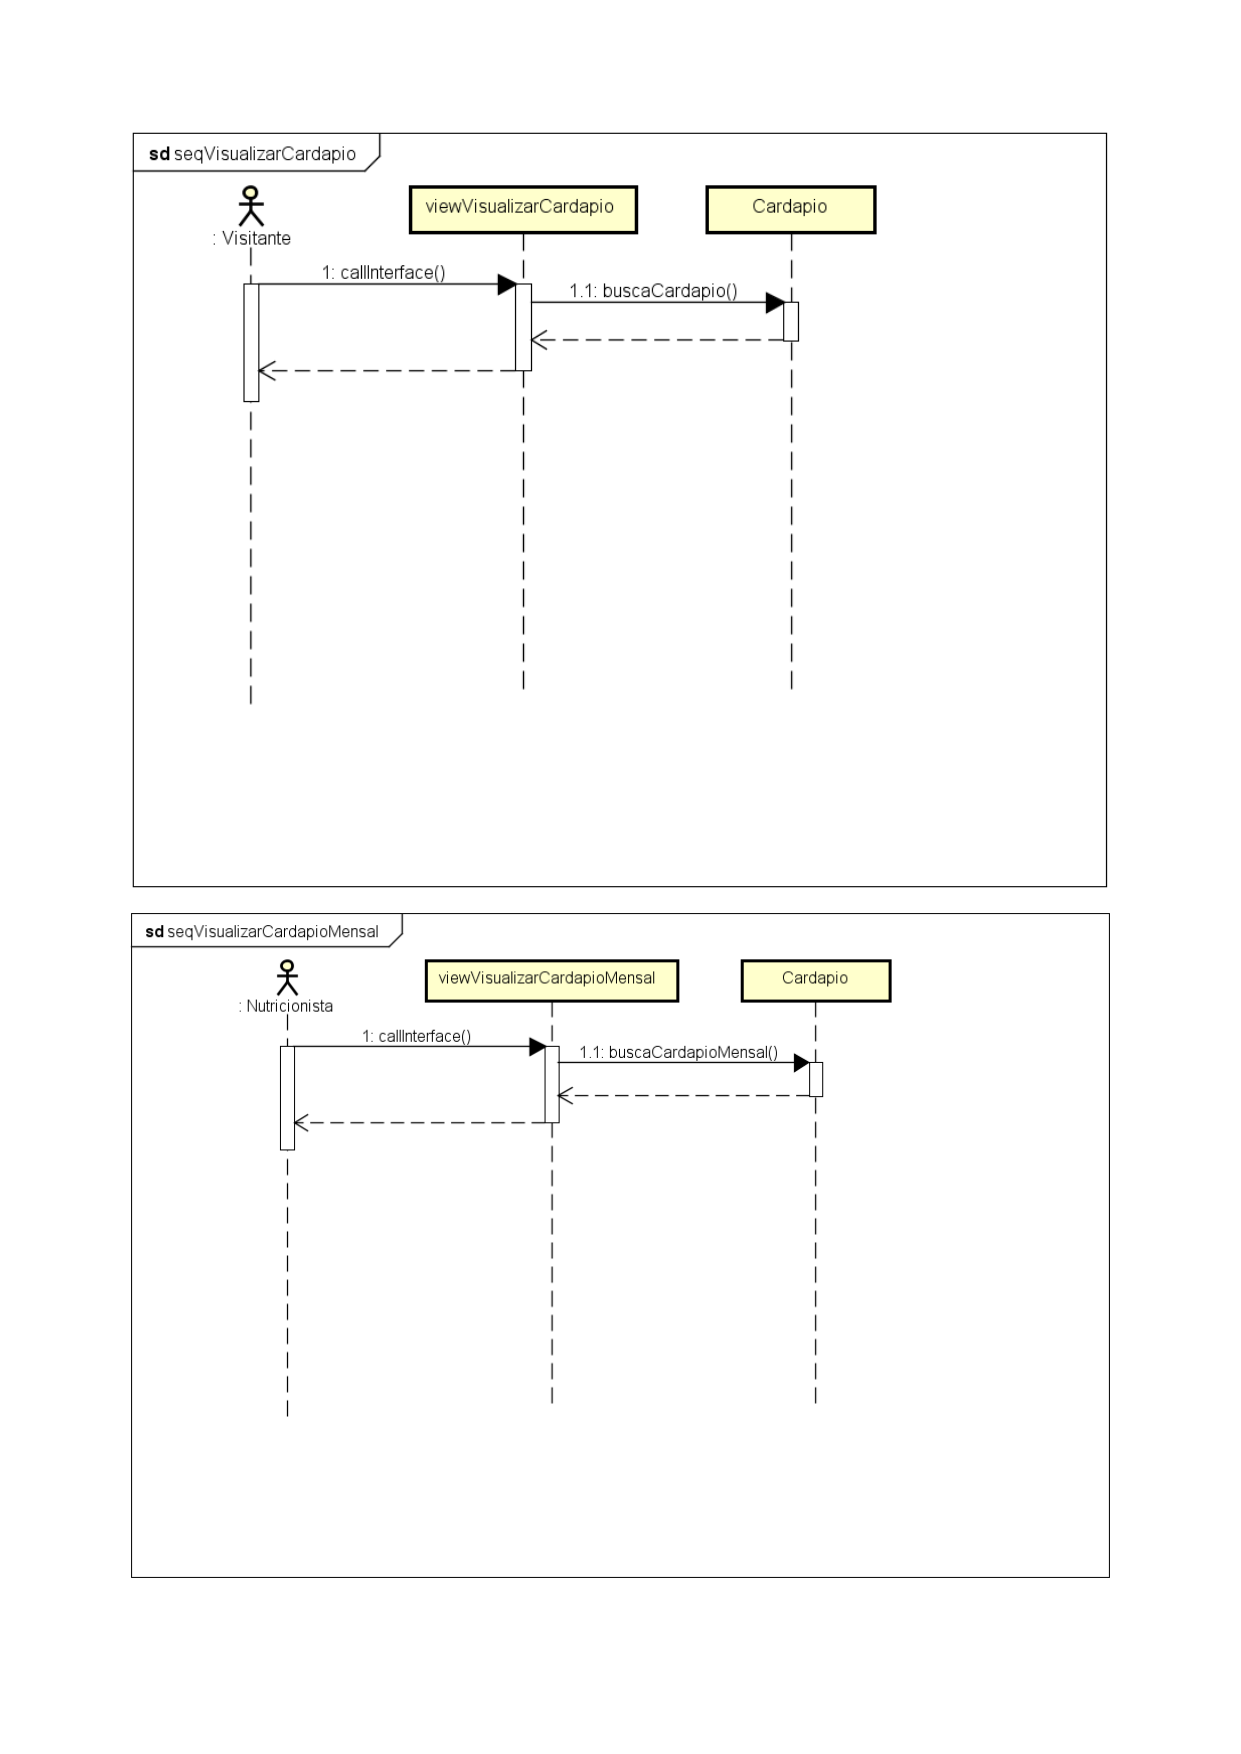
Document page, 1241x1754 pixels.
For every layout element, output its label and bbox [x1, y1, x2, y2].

picture [118, 118, 1122, 1590]
